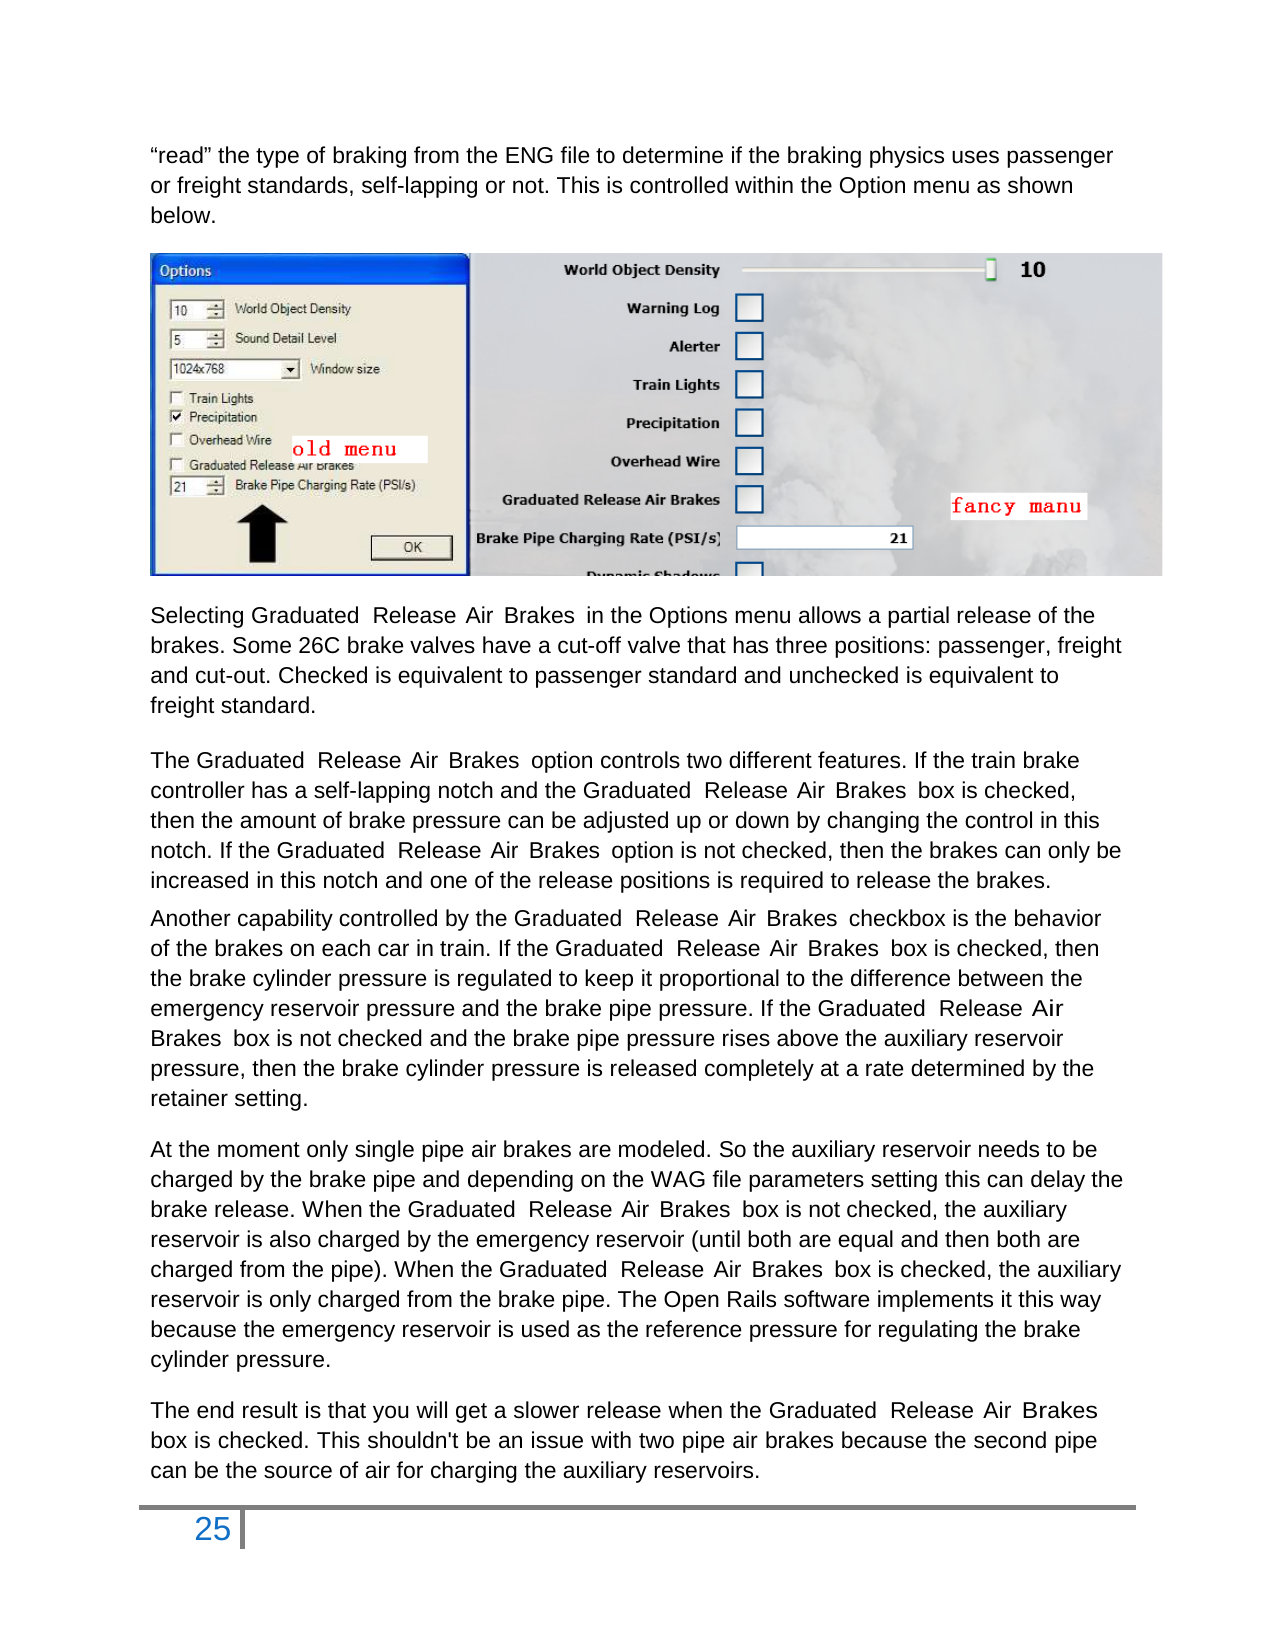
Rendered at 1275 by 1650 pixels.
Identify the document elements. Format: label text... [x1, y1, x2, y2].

text The end result is that you will get a slower release when the Graduated Release Air Brakes box is checked. This shouldn't be an issue with two pipe air brakes because the second pipe can be the source of air for charging the auxiliary reservoirs. [150, 1397, 1098, 1484]
text At the moment only single pipe air brakes are modeled. So the auxiliary reservoir needs to be charged by the brake pipe and depending on the WAG file parameters setting this can delay the brake release. When the Graduated Release Air Brakes box is not checked, the auxiliary reservoir is also charged by the emergency reservoir (until both are equal and then both are charged from the pipe). When the Graduated Release Air Brakes box is checked, the auxiliary reservoir is only charged from the brake pipe. The Open Rails software implements it this way because the emergency reservoir is used as the reference pressure for regulating the brake cylinder pressure. [150, 1136, 1127, 1373]
text notch. If the Graduated Release Air Brakes option is not checked, then the brakes can only be increased in this notch and one of the release positions is required to release the brakes. [150, 837, 1127, 894]
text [150, 142, 1124, 228]
text Another capability controlled by the Graduated Release Air Brakes checkbox is the behavior of the brakes on each car in train. If the Graduated Release Air Brakes box is checked, then the brake cylinder pressure is regulated to keep it proportional to the difference between the emergency reservoir pressure and the brake pipe pressure. If the Graduated Release Air Brakes box is not checked and the brake pipe pressure rises above the auxiliary reservoir pressure, then the brake cylinder pressure is released completely at a rate determined by the retainer setting. [150, 905, 1107, 1112]
picture [150, 253, 1163, 576]
text The Graduated Release Air Brakes option controls two different features. If the train brake controller has a self-lapping notch and the Graduated Release Air Brakes box is checked, then the amount of brake pressure can be adjusted up or down by changing the control in this [150, 747, 1104, 833]
text Selecting Graduated Release Air Brakes in the Options menu allows a partial release of the brakes. Some 26C brake valves have a cut-off valve that has three positions: passenger, freight and cut-out. Checked is equivalent to passenger standard and unchecked is equivalent to freight standard. [150, 602, 1126, 718]
